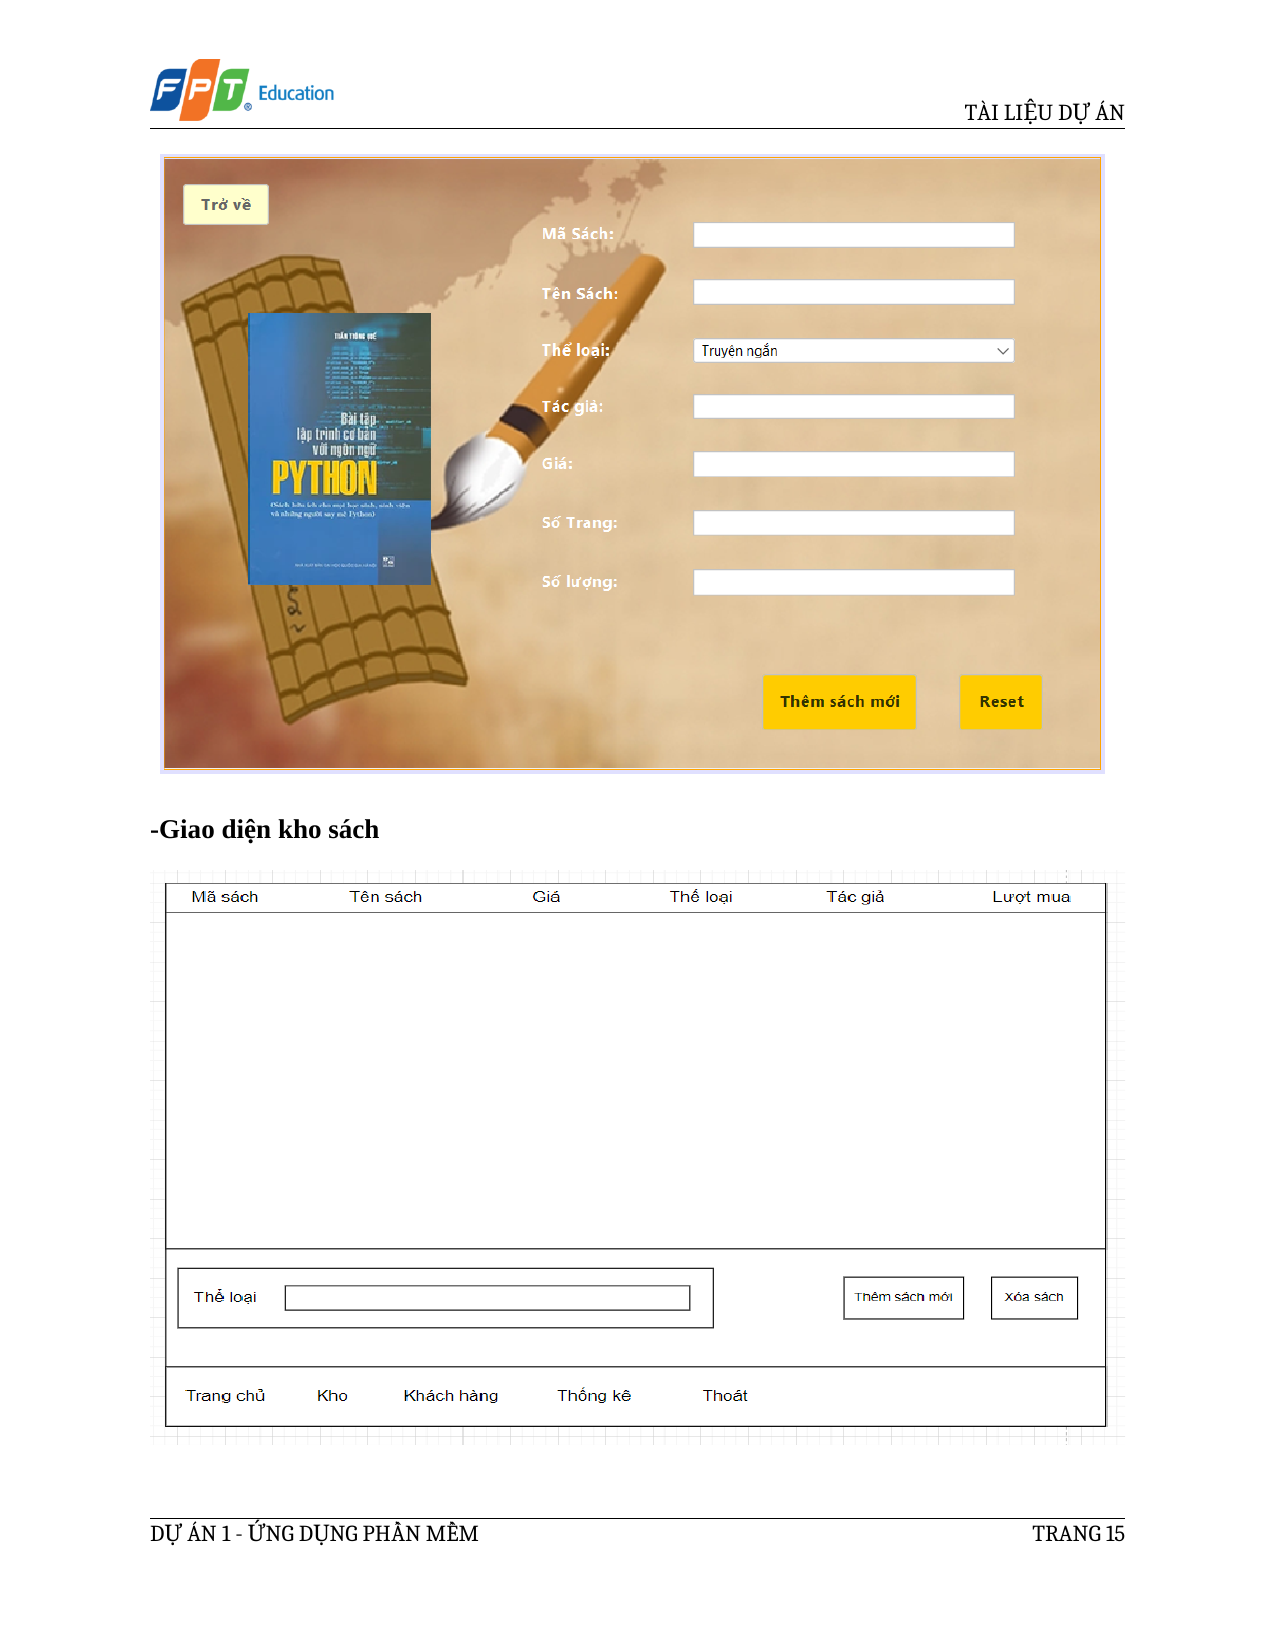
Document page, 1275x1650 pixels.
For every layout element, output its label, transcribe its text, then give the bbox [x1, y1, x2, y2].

picture [150, 870, 1125, 1445]
picture [150, 59, 336, 121]
picture [150, 150, 1125, 789]
text -Giao diện kho sách [150, 813, 1125, 844]
